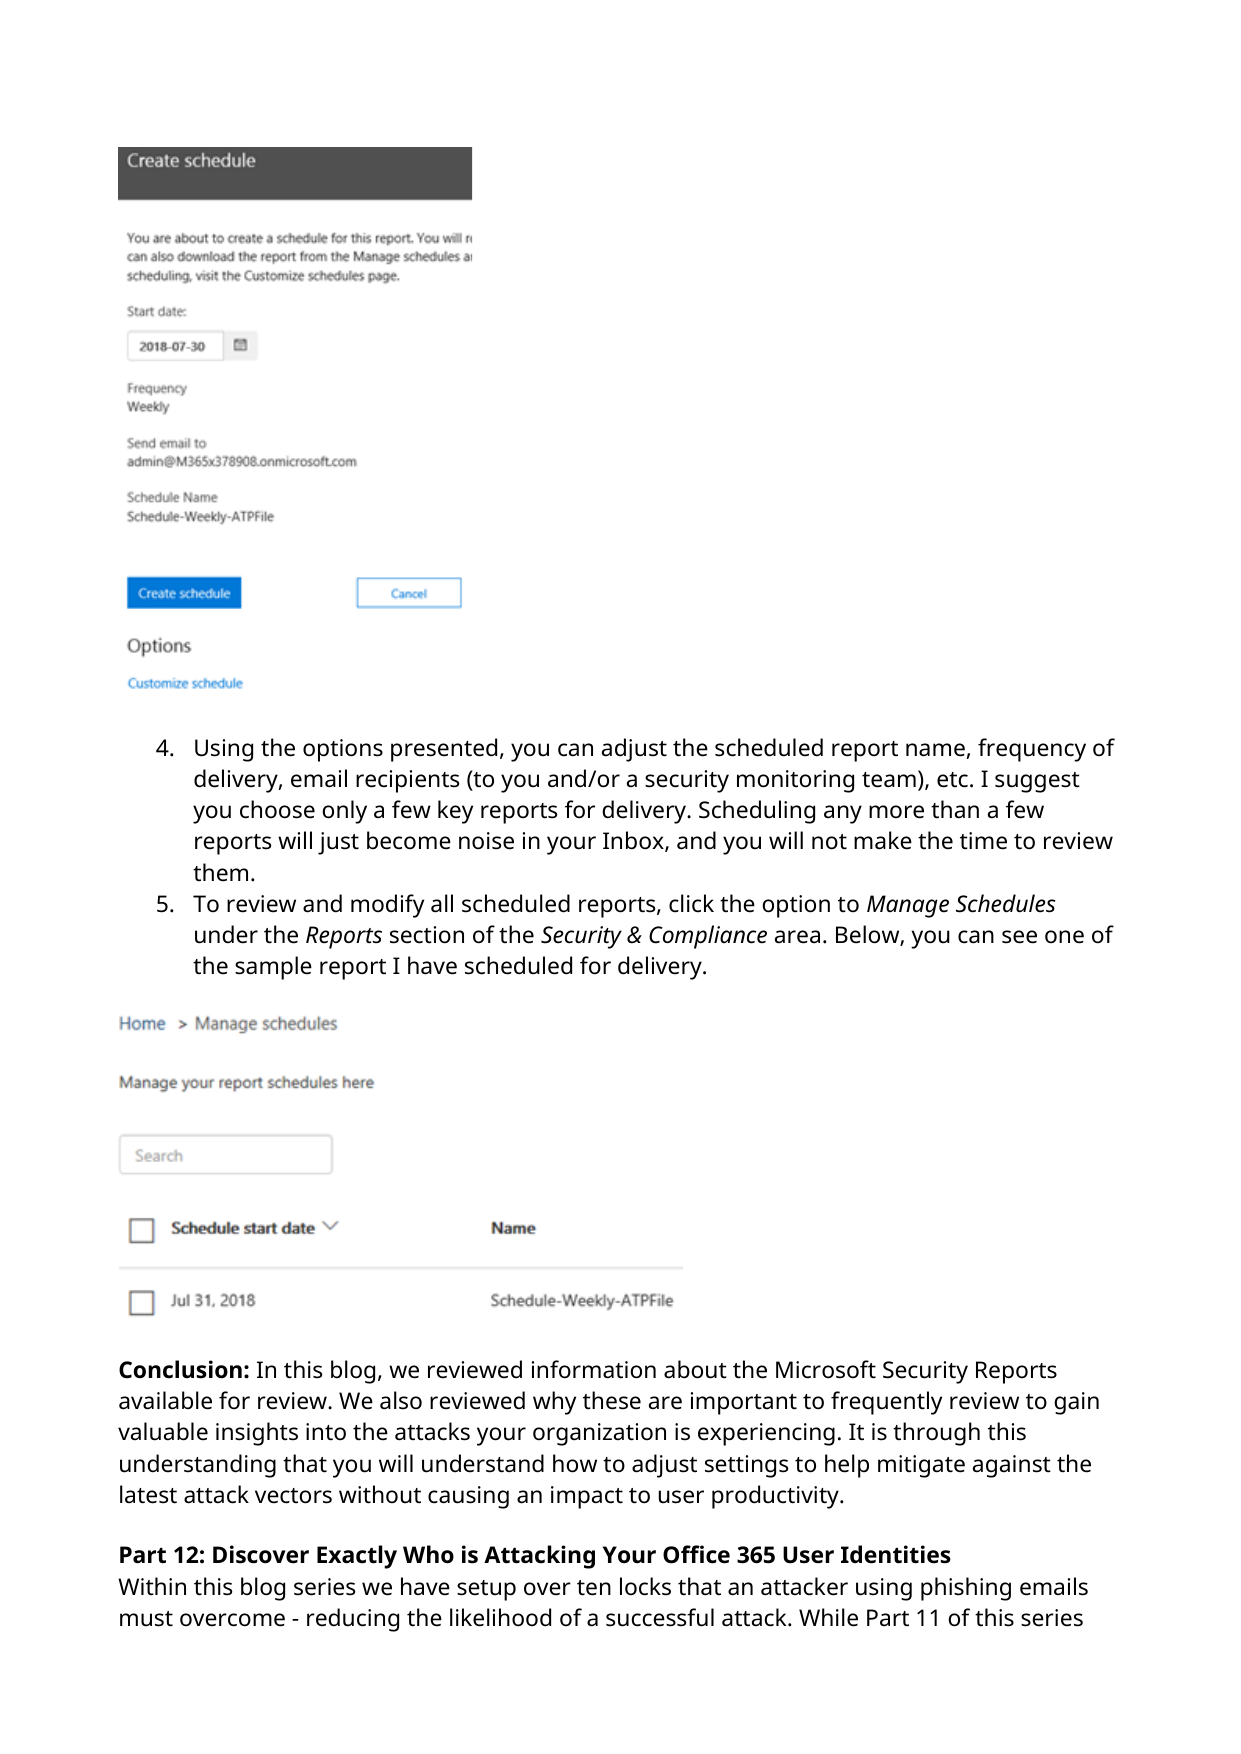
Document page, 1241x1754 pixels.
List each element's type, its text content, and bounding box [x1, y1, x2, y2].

picture [118, 147, 473, 703]
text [118, 1539, 1122, 1633]
list To review and modify all scheduled reports, click the option to Manage Schedules under the Reports section of the Security & Compliance area. Below, you can see one of the sample report I have scheduled for delivery. [156, 888, 1122, 981]
text Conclusion: In this blog, we reviewed information about the Microsoft Security Reports available for review. We also reviewed why these are important to frequently review to gain valuable insights into the attacks your organization is experiencing. It is through this understanding that you will understand how to adjust settings to help mitigate against the latest attack vectors without causing an impact to user productivity. [118, 1354, 1122, 1510]
list Using the options presented, you can adjust the scheduled report name, frequency of delivery, email recipients (to you and/or a security monitoring team), etc. I suggest you choose only a few key reports for delivery. Scheduling any more than a few reports will just become noise in your Inbox, and you will not make the time to review them. [156, 731, 1122, 888]
picture [118, 1010, 684, 1325]
